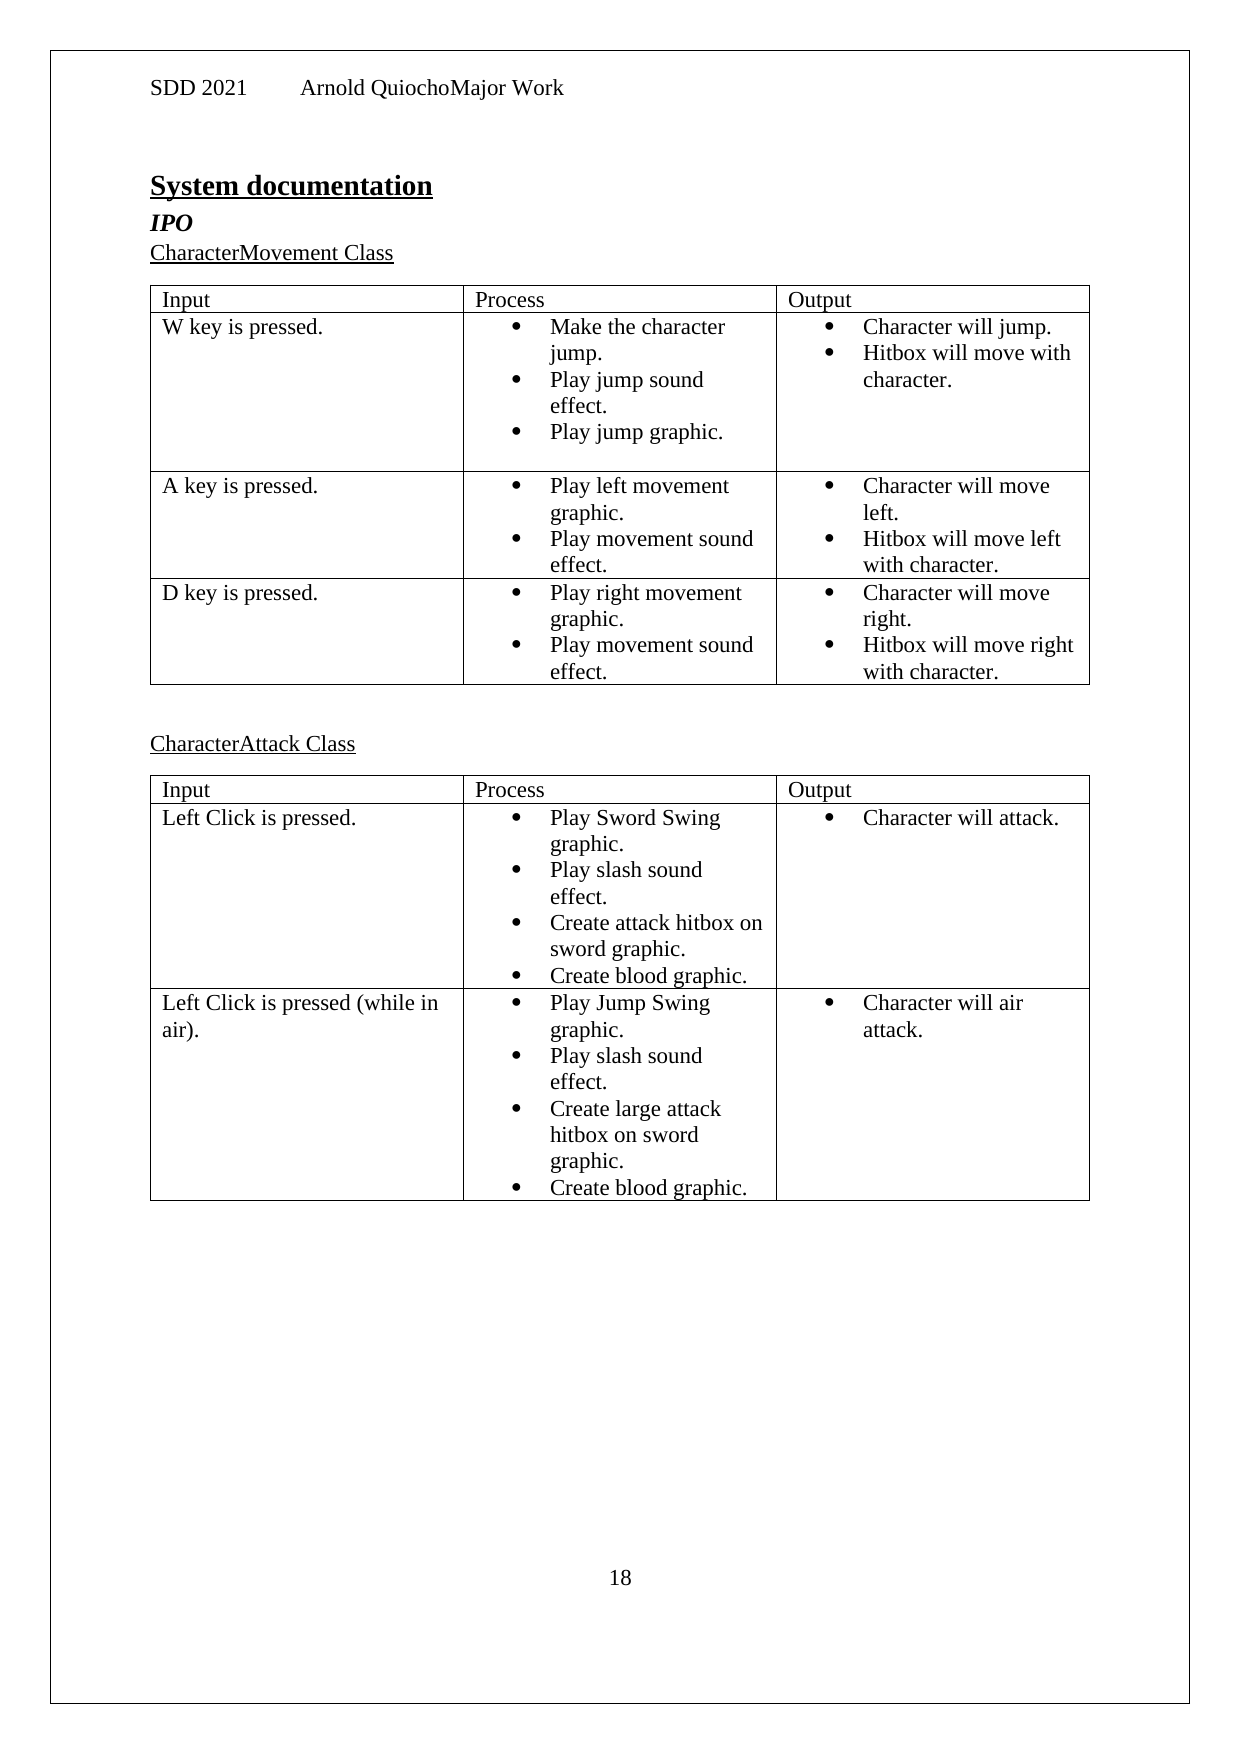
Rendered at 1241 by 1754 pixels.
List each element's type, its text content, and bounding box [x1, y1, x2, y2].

table_cell A key is pressed. [151, 472, 463, 578]
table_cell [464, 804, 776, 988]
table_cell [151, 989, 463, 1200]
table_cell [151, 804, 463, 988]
table_cell Character will jump. Hitbox will move with character. [777, 313, 1089, 471]
table_header Input [151, 776, 463, 803]
subtitle IPO [150, 208, 1090, 237]
table_cell Character will move left. Hitbox will move left with character. [777, 472, 1089, 578]
text CharacterAttack Class [150, 730, 1090, 757]
table_header Process [464, 776, 776, 803]
text CharacterMovement Class [150, 239, 1090, 266]
table_header Output [777, 286, 1089, 312]
table_cell W key is pressed. [151, 313, 463, 471]
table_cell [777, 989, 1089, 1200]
table_header Input [151, 286, 463, 312]
table_cell Make the character jump. Play jump sound effect. Play jump graphic. [464, 313, 776, 471]
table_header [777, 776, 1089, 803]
table_cell D key is pressed. [151, 579, 463, 684]
table_header Process [464, 286, 776, 312]
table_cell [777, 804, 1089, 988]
subtitle System documentation [150, 168, 1090, 202]
table_cell Play right movement graphic. Play movement sound effect. [464, 579, 776, 684]
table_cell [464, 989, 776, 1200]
table_cell Character will move right. Hitbox will move right with character. [777, 579, 1089, 684]
table_cell Play left movement graphic. Play movement sound effect. [464, 472, 776, 578]
